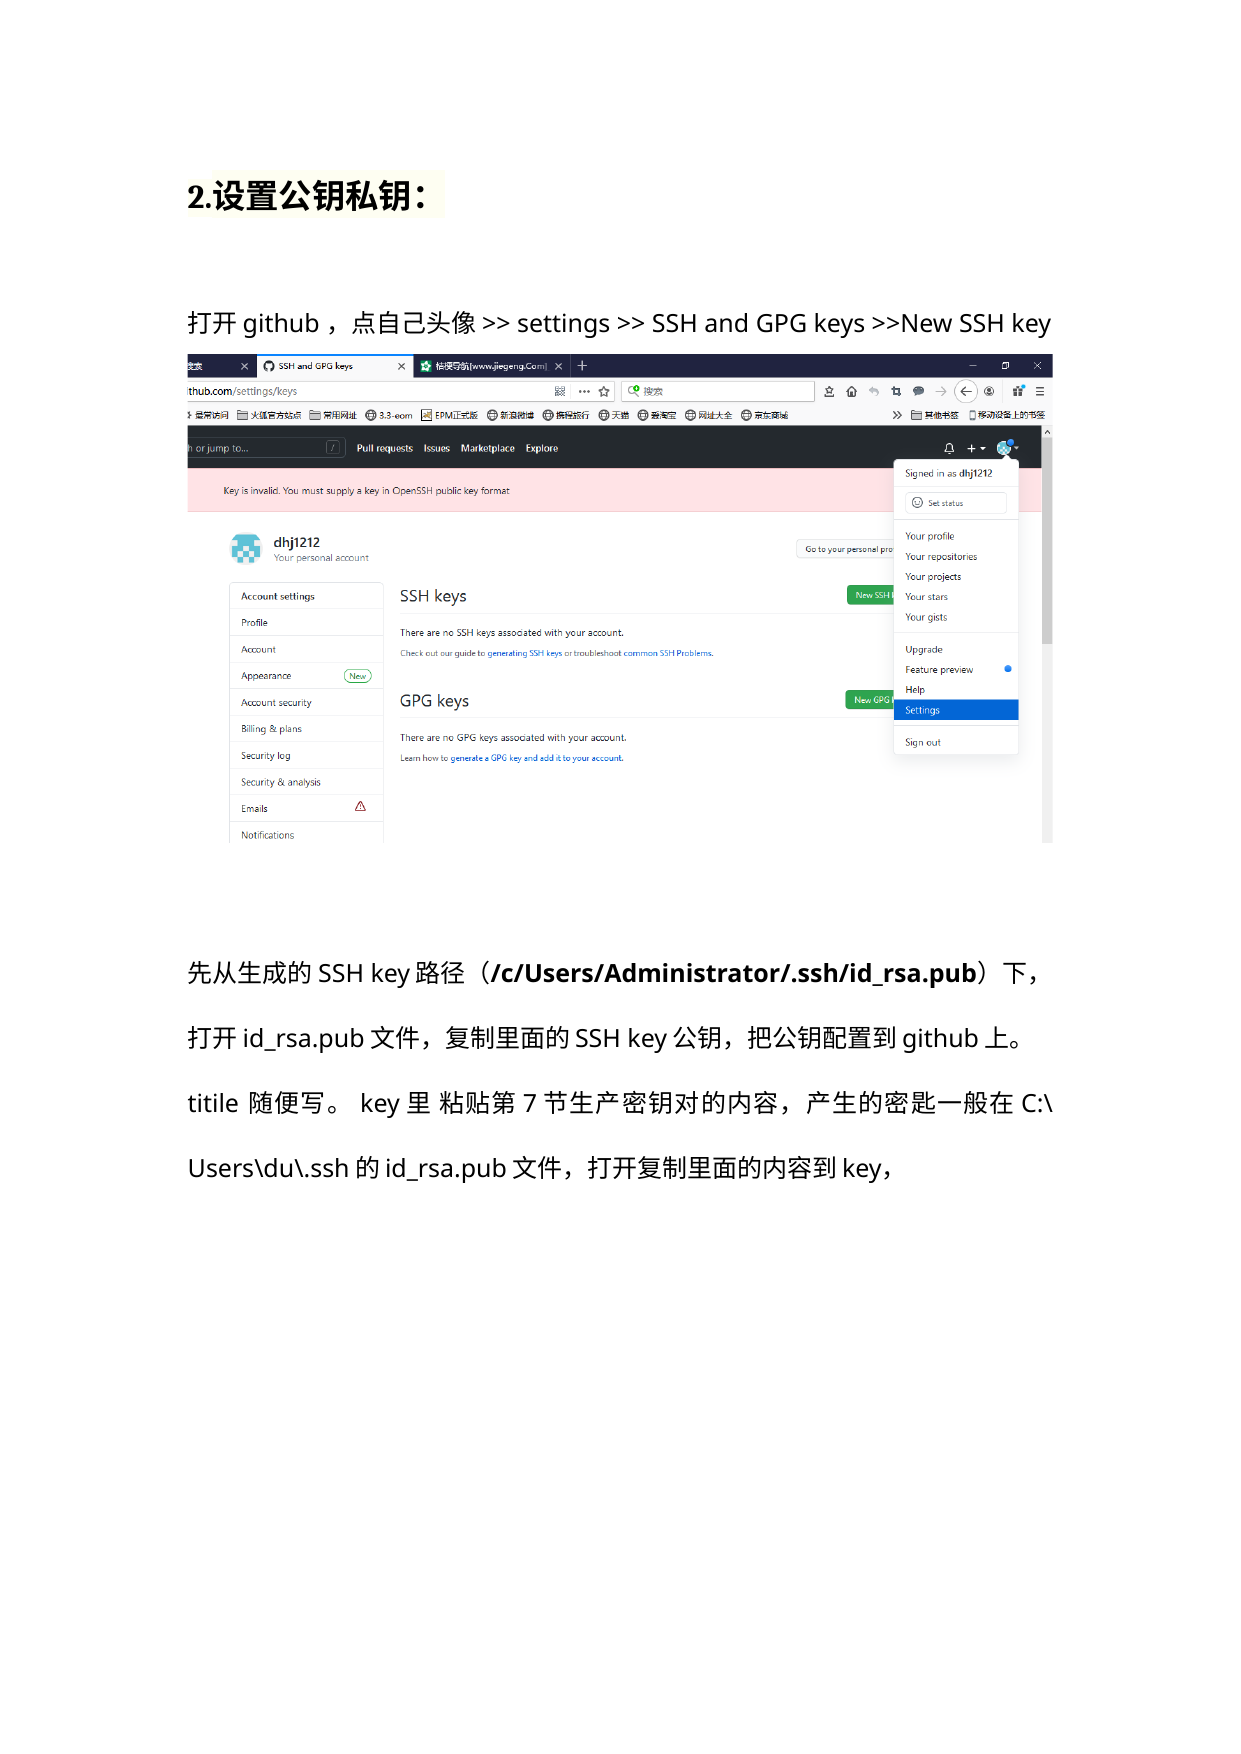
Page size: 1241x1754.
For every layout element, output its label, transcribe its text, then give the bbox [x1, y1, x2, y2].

text 打开github ，点自己头像 >> settings >> SSH and GPG keys >>New SSH key [187, 289, 1053, 354]
text 先从生成的SSH key路径（/c/Users/Administrator/.ssh/id_rsa.pub）下，打开id_rsa.pub文件，复制里面的SSH key公钥，把公钥配置到github上。 [187, 939, 1053, 1069]
text titile 随便写。 key里 粘贴第7节生产密钥对的内容，产生的密匙一般在C:\Users\du\.ssh的id_rsa.pub文件，打开复制里面的内容到key， [187, 1069, 1053, 1199]
picture [187, 354, 1053, 843]
subtitle 2.设置公钥私钥： [187, 162, 1053, 227]
